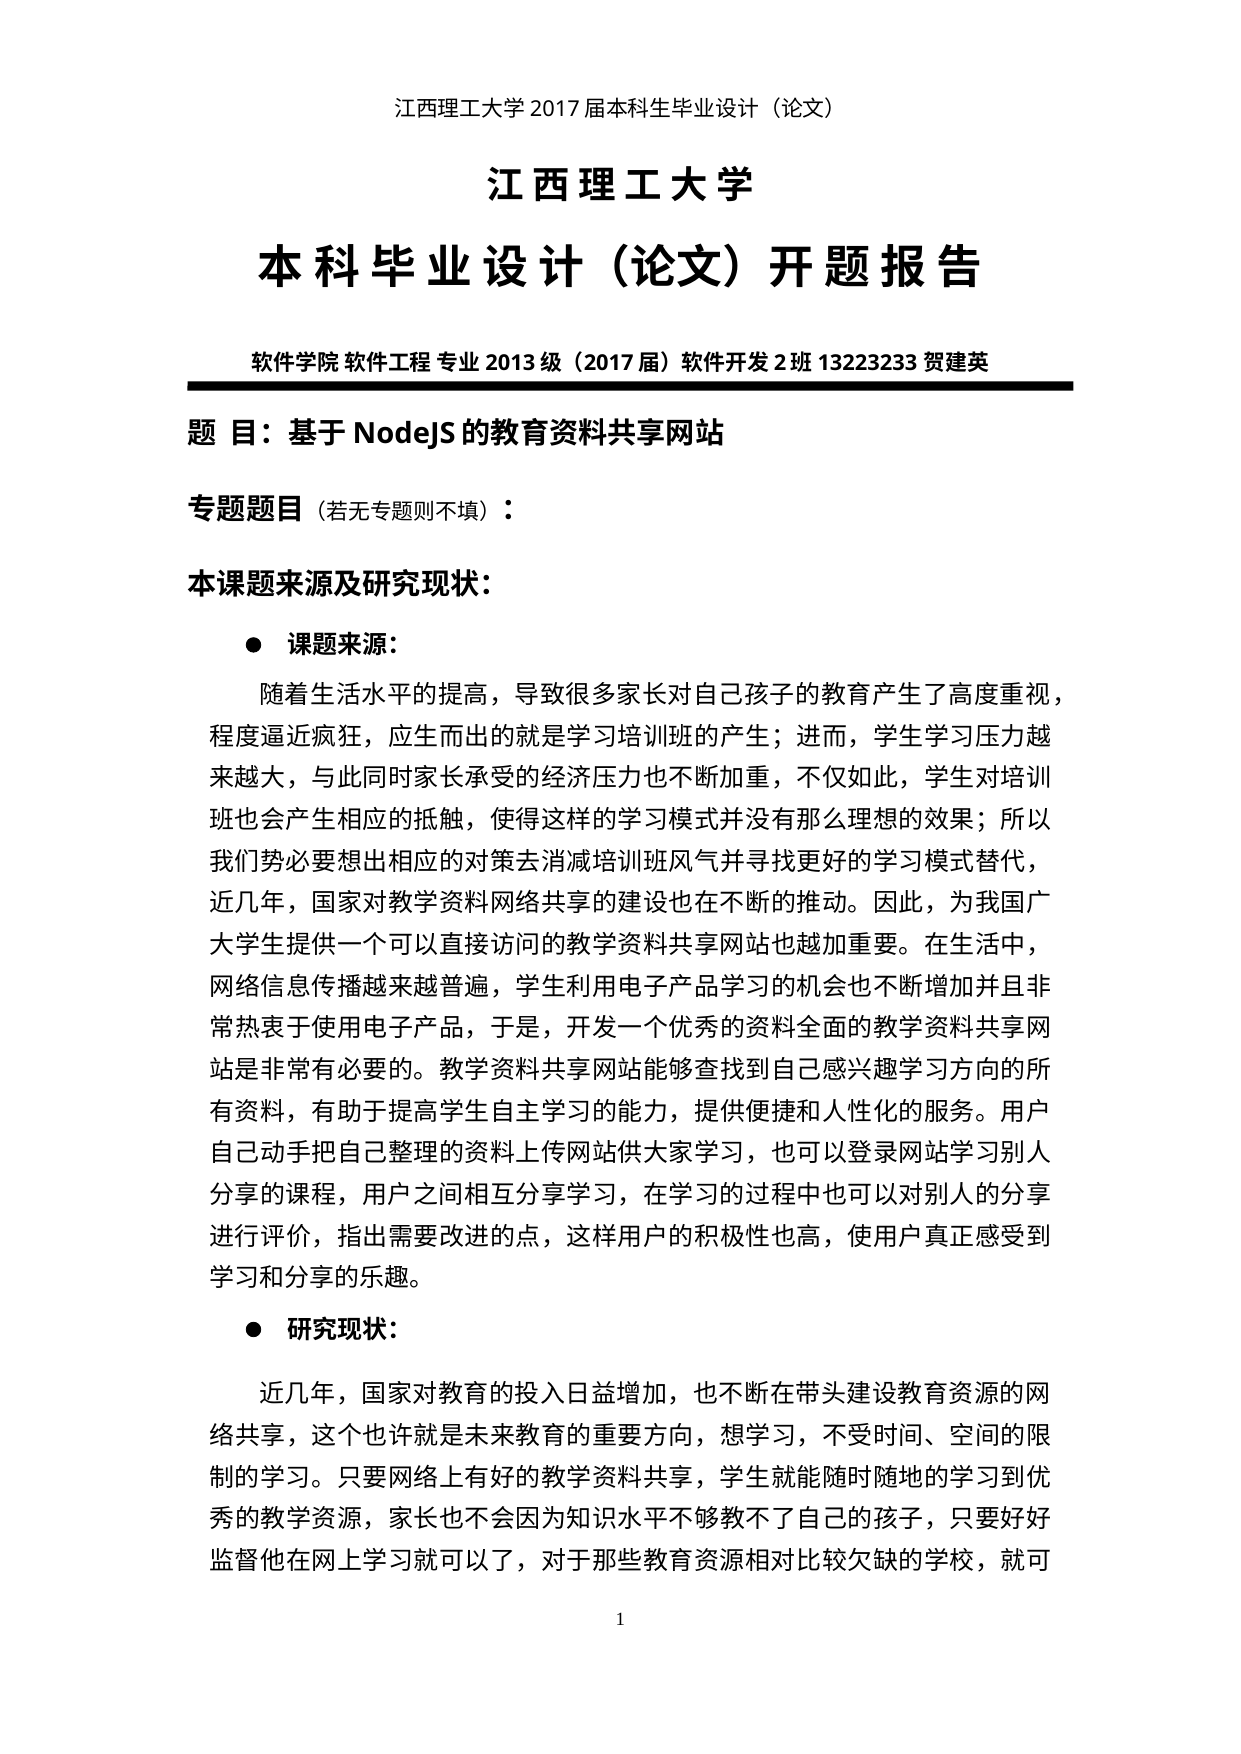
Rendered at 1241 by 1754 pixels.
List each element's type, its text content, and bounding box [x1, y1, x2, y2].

text 本 科 毕 业 设 计（论文）开 题 报 告 [187, 215, 1053, 312]
text 随着生活水平的提高，导致很多家长对自己孩子的教育产生了高度重视，程度逼近疯狂，应生而出的就是学习培训班的产生；进而，学生学习压力越来越大，与此同时家长承受的经济压力也不断加重，不仅如此，学生对培训班也会产生相应的抵触，使得这样的学习模式并没有那么理想的效果；所以我们势必要想出相应的对策去消减培训班风气并寻找更好的学习模式替代，近几年，国家对教学资料网络共享的建设也在不断的推动。因此，为我国广大学生提供一个可以直接访问的教学资料共享网站也越加重要。在生活中，网络信息传播越来越普遍，学生利用电子产品学习的机会也不断增加并且非常热衷于使用电子产品，于是，开发一个优秀的资料全面的教学资料共享网站是非常有必要的。教学资料共享网站能够查找到自己感兴趣学习方向的所有资料，有助于提高学生自主学习的能力，提供便捷和人性化的服务。用户自己动手把自己整理的资料上传网站供大家学习，也可以登录网站学习别人分享的课程，用户之间相互分享学习，在学习的过程中也可以对别人的分享进行评价，指出需要改进的点，这样用户的积极性也高，使用户真正感受到学习和分享的乐趣。 [209, 670, 1053, 1295]
text 江 西 理 工 大 学 [187, 150, 1053, 215]
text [209, 1369, 1053, 1578]
text 专题题目（若无专题则不填）： [187, 474, 1053, 539]
text 本课题来源及研究现状： [187, 549, 1053, 614]
list 研究现状： [244, 1295, 1070, 1360]
text 软件学院 软件工程 专业 2013级（2017届）软件开发2班 13223233 贺建英 [187, 345, 1053, 377]
text 题 目：基于NodeJS的教育资料共享网站 [187, 398, 1053, 463]
list 课题来源： [244, 625, 1053, 661]
